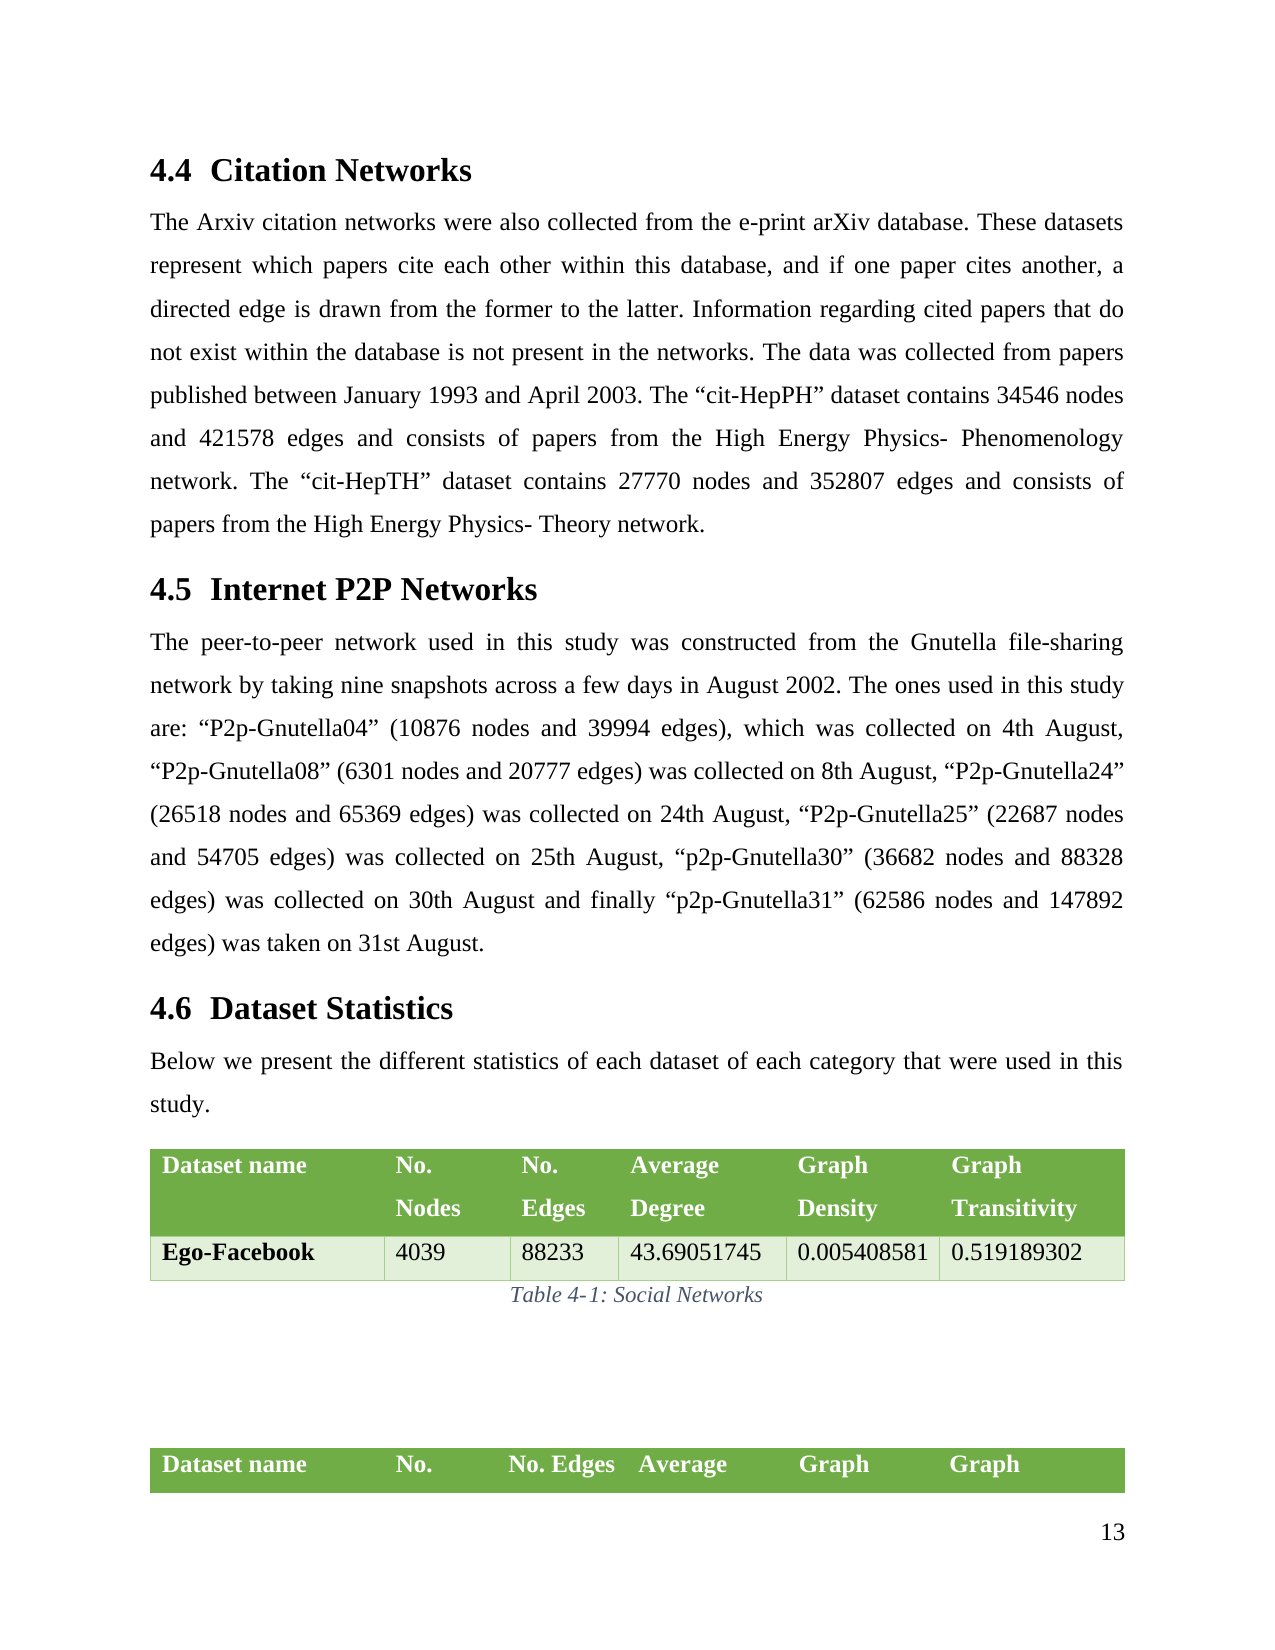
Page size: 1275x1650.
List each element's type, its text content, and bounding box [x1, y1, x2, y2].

table_header Dataset name [151, 1449, 384, 1492]
text Below we present the different statistics of each dataset of each category that were used in this study. [150, 1046, 1125, 1118]
table_header No. Nodes [385, 1150, 510, 1236]
table_cell 0.519189302 [940, 1237, 1124, 1280]
table_header Graph Density [787, 1150, 939, 1236]
table_header Graph Density [788, 1449, 937, 1492]
text The Arxiv citation networks were also collected from the e-print arXiv database. These datasets represent which papers cite each other within this database, and if one paper cites another, a directed edge is drawn from the former to the latter. Information regarding cited papers that do not exist within the database is not present in the networks. The data was collected from papers published between January 1993 and April 2003. The “cit-HepPH” dataset contains 34546 nodes and 421578 edges and consists of papers from the High Energy Physics- Phenomenology network. The “cit-HepTH” dataset contains 27770 nodes and 352807 edges and consists of papers from the High Energy Physics- Theory network. [150, 207, 1125, 538]
subtitle Dataset Statistics [150, 988, 1125, 1027]
table_header No. Edges [497, 1449, 626, 1492]
table_header Dataset name [151, 1150, 384, 1236]
table_cell 4039 [385, 1237, 510, 1280]
table_cell 88233 [511, 1237, 618, 1280]
table_header Graph Transitivity [940, 1150, 1124, 1236]
table_cell 0.005408581 [787, 1237, 939, 1280]
subtitle Citation Networks [150, 150, 1125, 188]
table_cell Ego-Facebook [151, 1237, 384, 1280]
table_header Average Degree [619, 1150, 786, 1236]
subtitle Internet P2P Networks [150, 569, 1125, 607]
table_header No. Edges [511, 1150, 618, 1236]
text Table 4-1: Social Networks [150, 1281, 1125, 1307]
table_header Average Degree [627, 1449, 787, 1492]
table_cell 43.69051745 [619, 1237, 786, 1280]
table_header No. Nodes [385, 1449, 496, 1492]
text The peer-to-peer network used in this study was constructed from the Gnutella file-sharing network by taking nine snapshots across a few days in August 2002. The ones used in this study are: “P2p-Gnutella04” (10876 nodes and 39994 edges), which was collected on 4th August, “P2p-Gnutella08” (6301 nodes and 20777 edges) was collected on 8th August, “P2p-Gnutella24” (26518 nodes and 65369 edges) was collected on 24th August, “P2p-Gnutella25” (22687 nodes and 54705 edges) was collected on 25th August, “p2p-Gnutella30” (36682 nodes and 88328 edges) was collected on 30th August and finally “p2p-Gnutella31” (62586 nodes and 147892 edges) was taken on 31st August. [150, 627, 1125, 957]
table_header Graph Transitivity [938, 1449, 1124, 1492]
